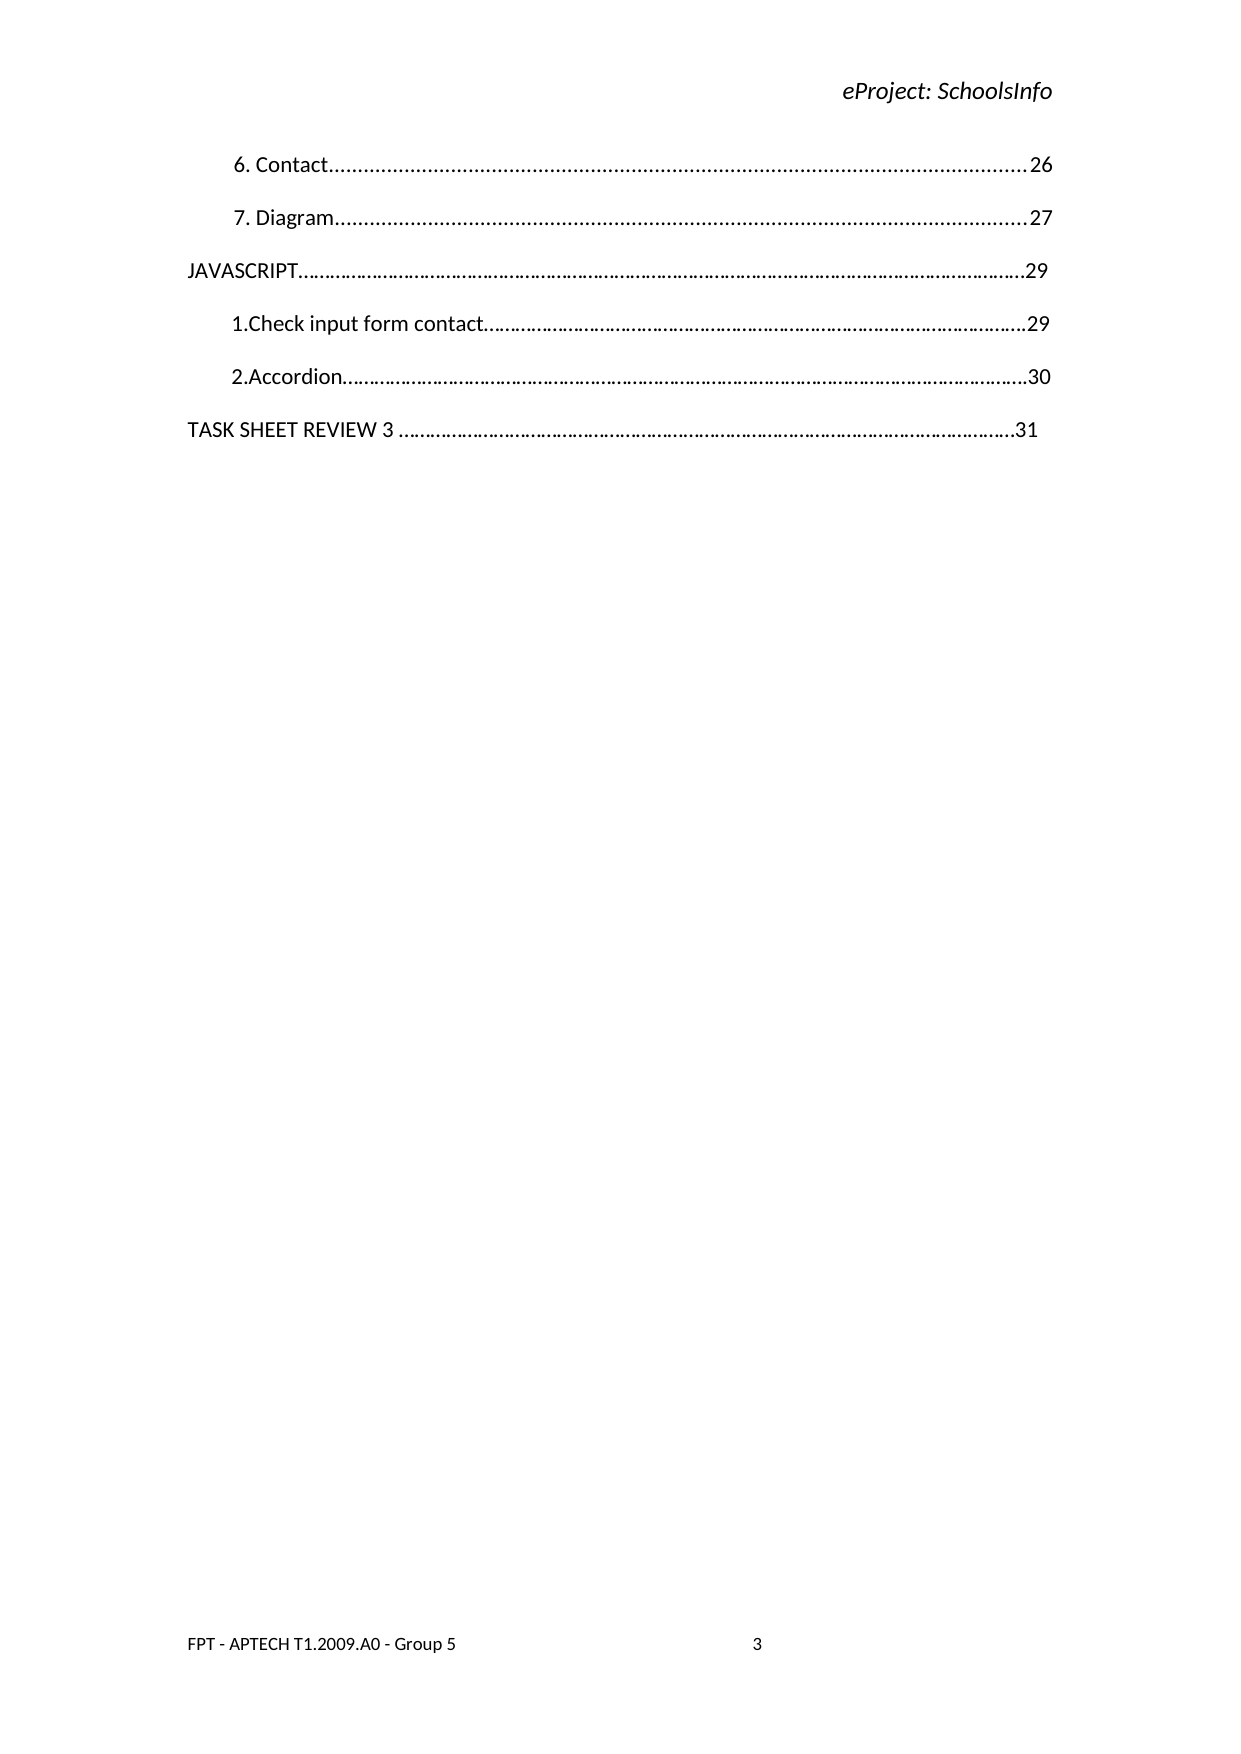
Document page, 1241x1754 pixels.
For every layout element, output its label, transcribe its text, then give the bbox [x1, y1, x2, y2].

text TASK SHEET REVIEW 3 ………………………………………………………………………………………………………31 [187, 415, 1053, 443]
text 2.Accordion………………………………………………………………………………………………………………….30 [187, 362, 1053, 390]
text 1.Check input form contact………………………………………………………………………………………….29 [187, 309, 1053, 337]
text JAVASCRIPT…………………………………………………………………………………………………………………………29 [187, 256, 1053, 284]
